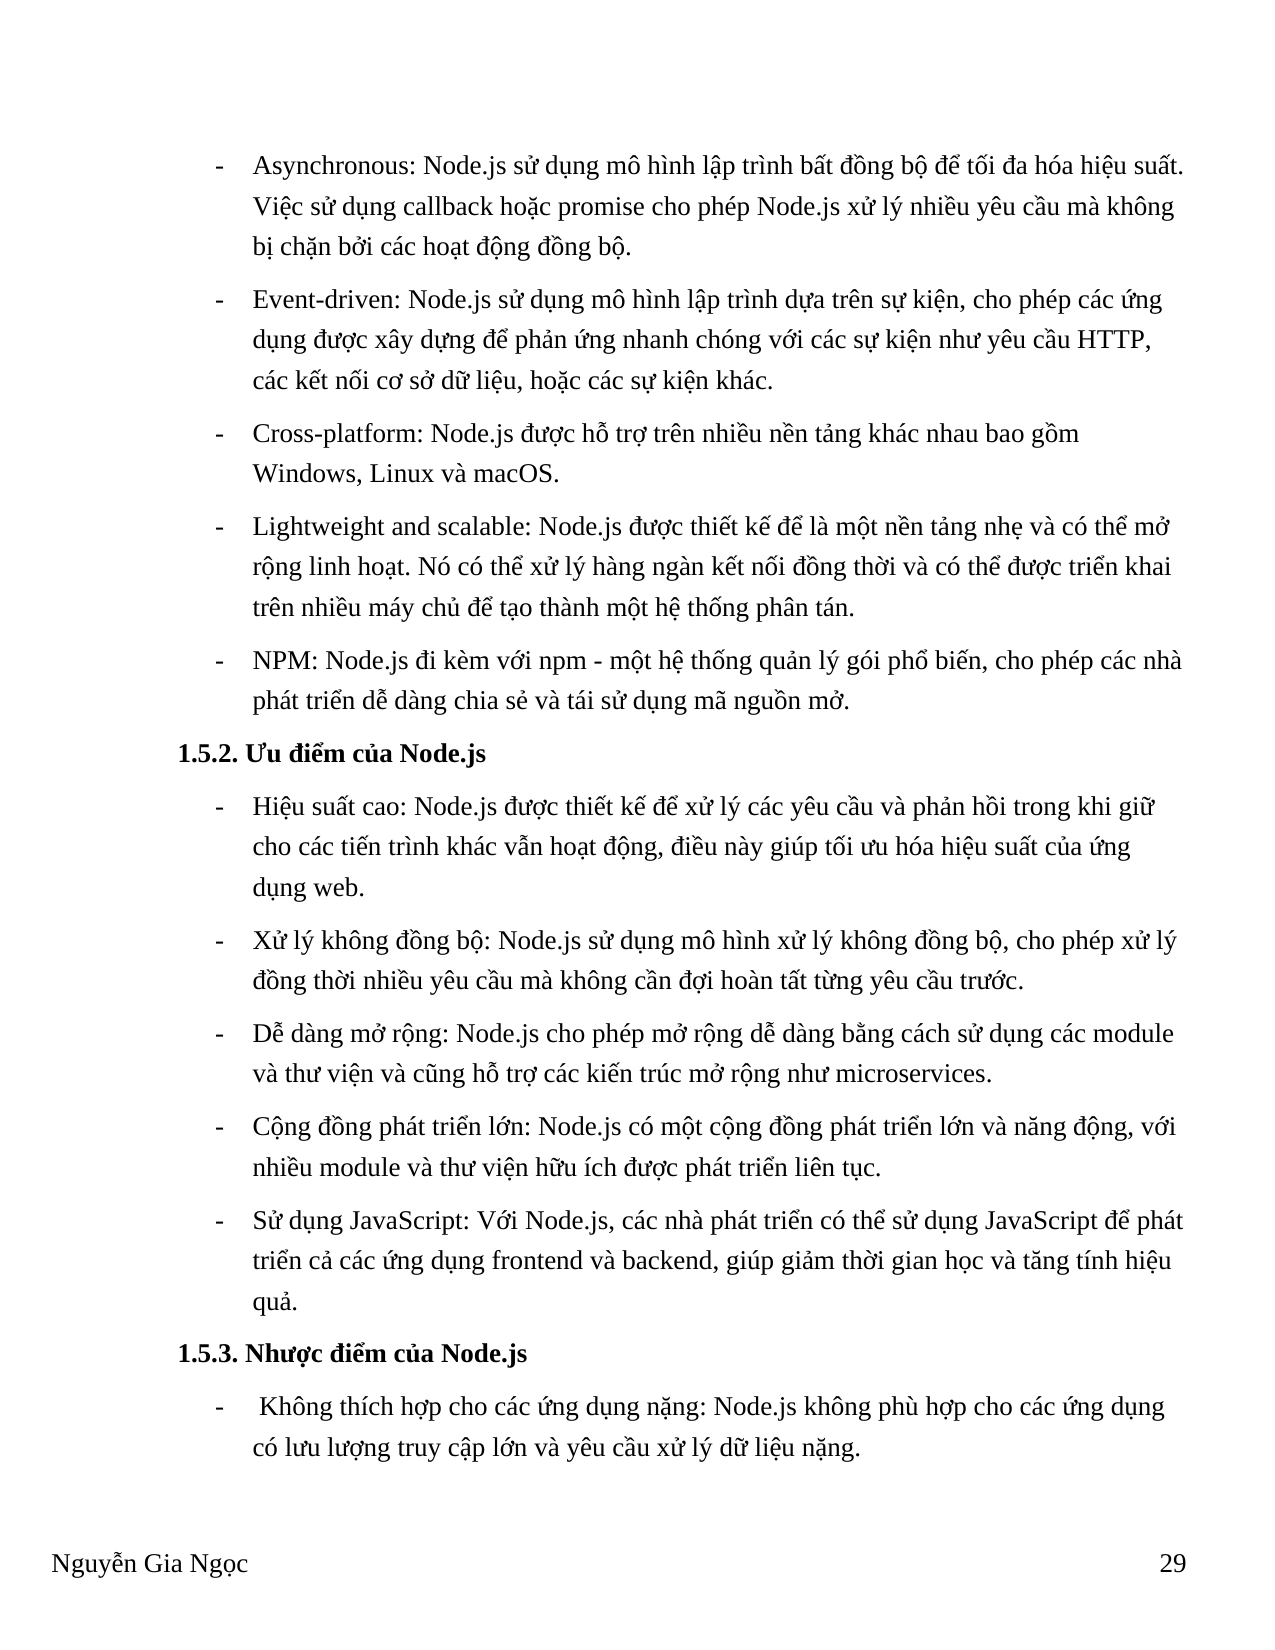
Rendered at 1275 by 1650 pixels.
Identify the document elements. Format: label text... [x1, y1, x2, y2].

list Dễ dàng mở rộng: Node.js cho phép mở rộng dễ dàng bằng cách sử dụng các module và thư viện và cũng hỗ trợ các kiến trúc mở rộng như microservices. [215, 1017, 1186, 1089]
text Ưu điểm của Node.js [177, 737, 1186, 768]
list Xử lý không đồng bộ: Node.js sử dụng mô hình xử lý không đồng bộ, cho phép xử lý đồng thời nhiều yêu cầu mà không cần đợi hoàn tất từng yêu cầu trước. [215, 924, 1186, 995]
list Cross-platform: Node.js được hỗ trợ trên nhiều nền tảng khác nhau bao gồm Windows, Linux và macOS. [215, 417, 1186, 488]
list Không thích hợp cho các ứng dụng nặng: Node.js không phù hợp cho các ứng dụng có lưu lượng truy cập lớn và yêu cầu xử lý dữ liệu nặng. [215, 1391, 1186, 1462]
list Event-driven: Node.js sử dụng mô hình lập trình dựa trên sự kiện, cho phép các ứng dụng được xây dựng để phản ứng nhanh chóng với các sự kiện như yêu cầu HTTP, các kết nối cơ sở dữ liệu, hoặc các sự kiện khác. [215, 283, 1186, 395]
text Nhược điểm của Node.js [177, 1338, 1186, 1369]
list Cộng đồng phát triển lớn: Node.js có một cộng đồng phát triển lớn và năng động, với nhiều module và thư viện hữu ích được phát triển liên tục. [215, 1111, 1186, 1182]
list Hiệu suất cao: Node.js được thiết kế để xử lý các yêu cầu và phản hồi trong khi giữ cho các tiến trình khác vẫn hoạt động, điều này giúp tối ưu hóa hiệu suất của ứng dụng web. [215, 790, 1186, 902]
list Asynchronous: Node.js sử dụng mô hình lập trình bất đồng bộ để tối đa hóa hiệu suất. Việc sử dụng callback hoặc promise cho phép Node.js xử lý nhiều yêu cầu mà không bị chặn bởi các hoạt động đồng bộ. [215, 149, 1186, 261]
list NPM: Node.js đi kèm với npm - một hệ thống quản lý gói phổ biến, cho phép các nhà phát triển dễ dàng chia sẻ và tái sử dụng mã nguồn mở. [215, 644, 1186, 715]
list Sử dụng JavaScript: Với Node.js, các nhà phát triển có thể sử dụng JavaScript để phát triển cả các ứng dụng frontend và backend, giúp giảm thời gian học và tăng tính hiệu quả. [215, 1204, 1186, 1316]
list Lightweight and scalable: Node.js được thiết kế để là một nền tảng nhẹ và có thể mở rộng linh hoạt. Nó có thể xử lý hàng ngàn kết nối đồng thời và có thể được triển khai trên nhiều máy chủ để tạo thành một hệ thống phân tán. [215, 510, 1186, 622]
